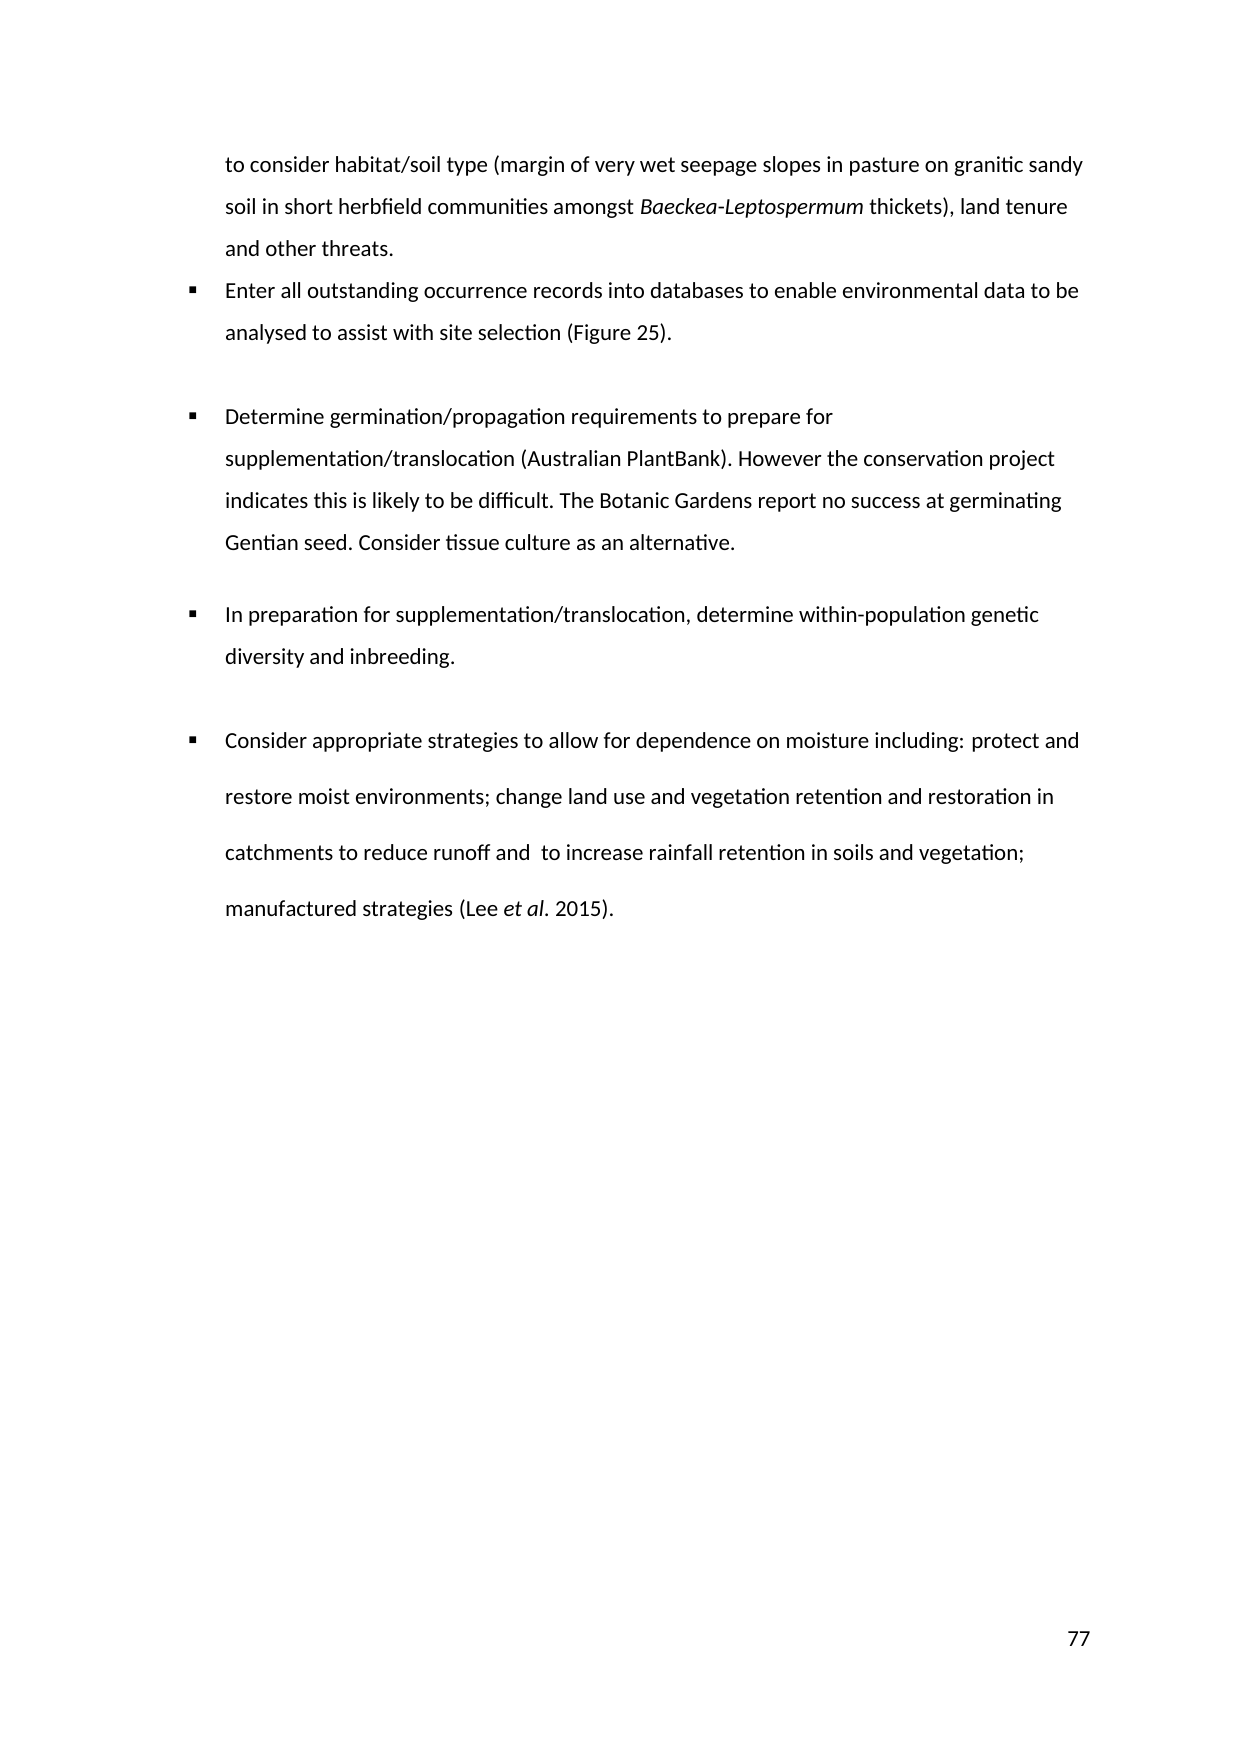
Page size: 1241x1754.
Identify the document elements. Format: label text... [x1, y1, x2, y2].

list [187, 150, 1090, 262]
list Determine germination/propagation requirements to prepare for supplementation/translocation (Australian PlantBank). However the conservation project indicates this is likely to be difficult. The Botanic Gardens report no success at germinating Gentian seed. Consider tissue culture as an alternative. [187, 402, 1090, 556]
list In preparation for supplementation/translocation, determine within-population genetic diversity and inbreeding. [187, 600, 1090, 670]
list Enter all outstanding occurrence records into databases to enable environmental data to be analysed to assist with site selection (Figure 25). [187, 276, 1090, 346]
list Consider appropriate strategies to allow for dependence on moisture including: protect and restore moist environments; change land use and vegetation retention and restoration in catchments to reduce runoff and to increase rainfall retention in soils and vegetation; manufactured strategies (Lee et al. 2015). [187, 726, 1090, 922]
